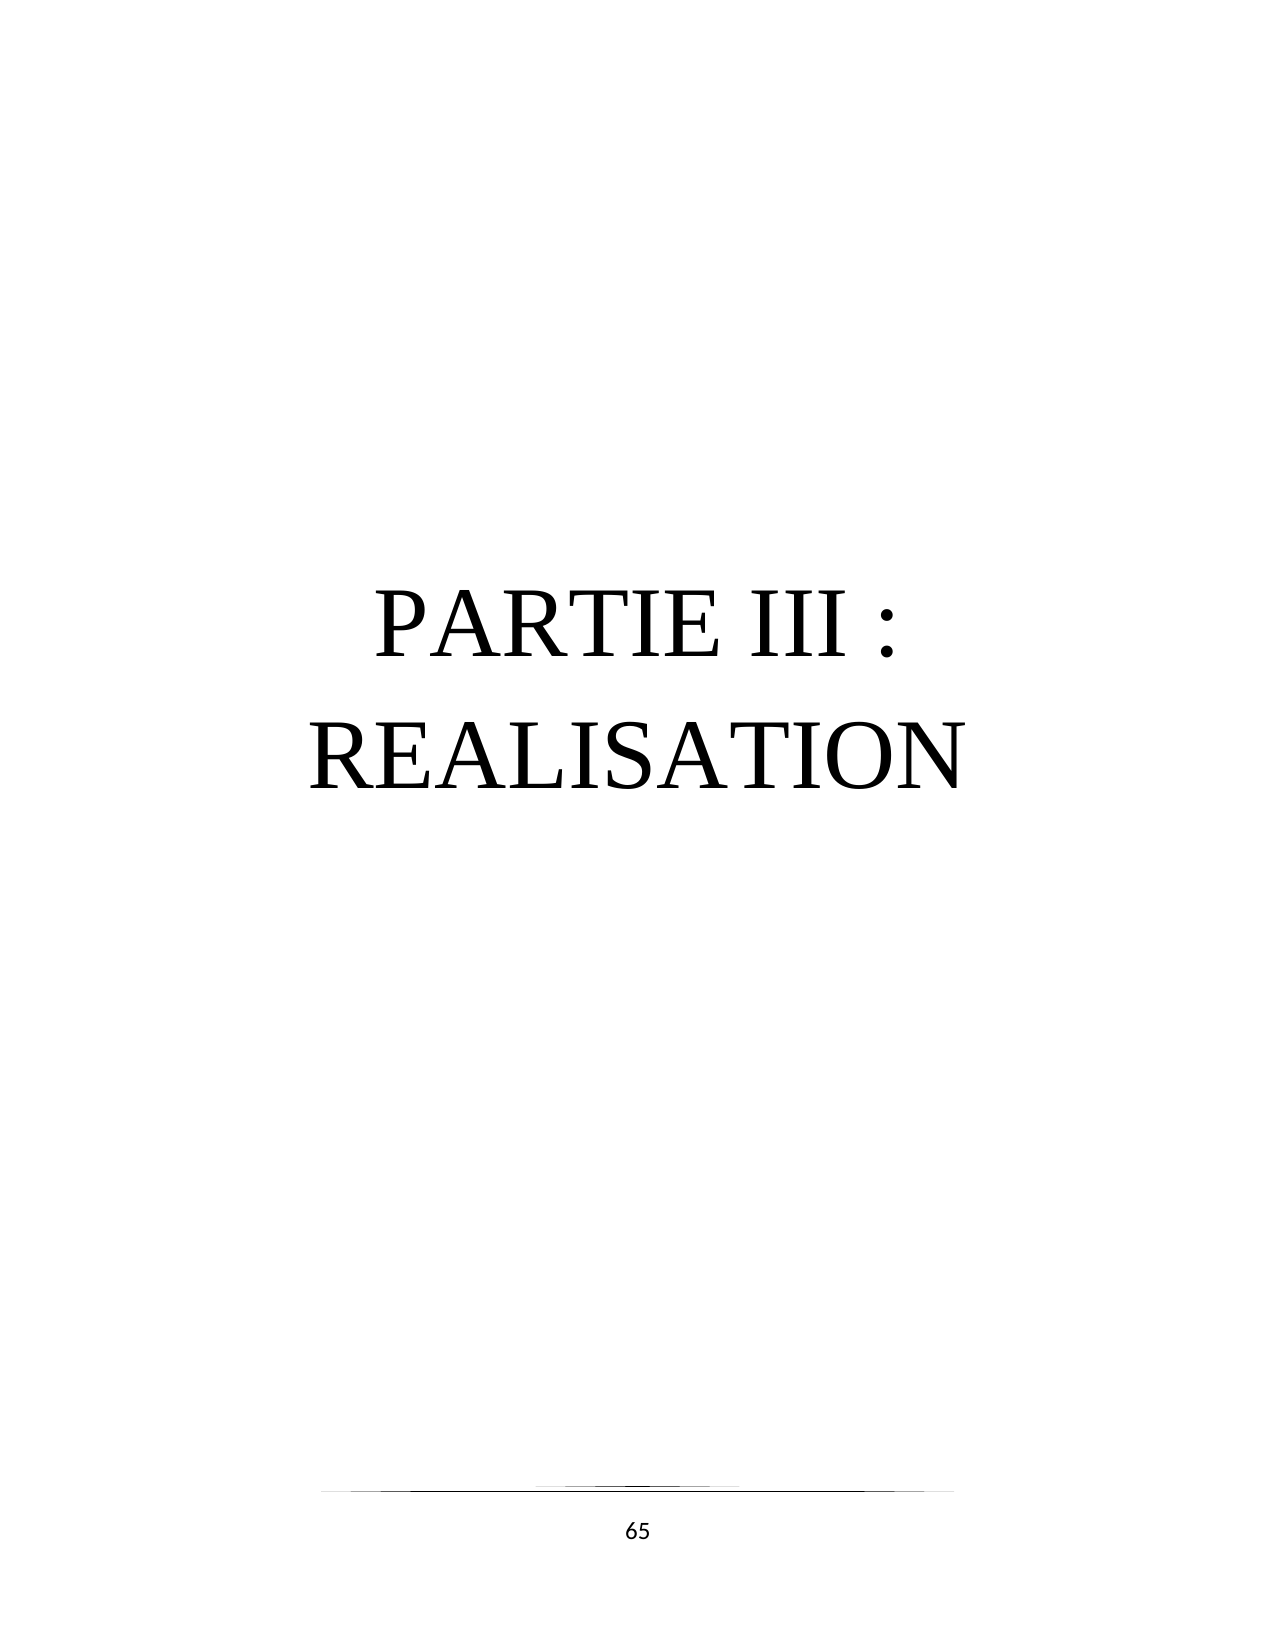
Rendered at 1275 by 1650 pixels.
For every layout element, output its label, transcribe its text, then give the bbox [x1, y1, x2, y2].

text PARTIE III : REALISATION [150, 563, 1125, 810]
